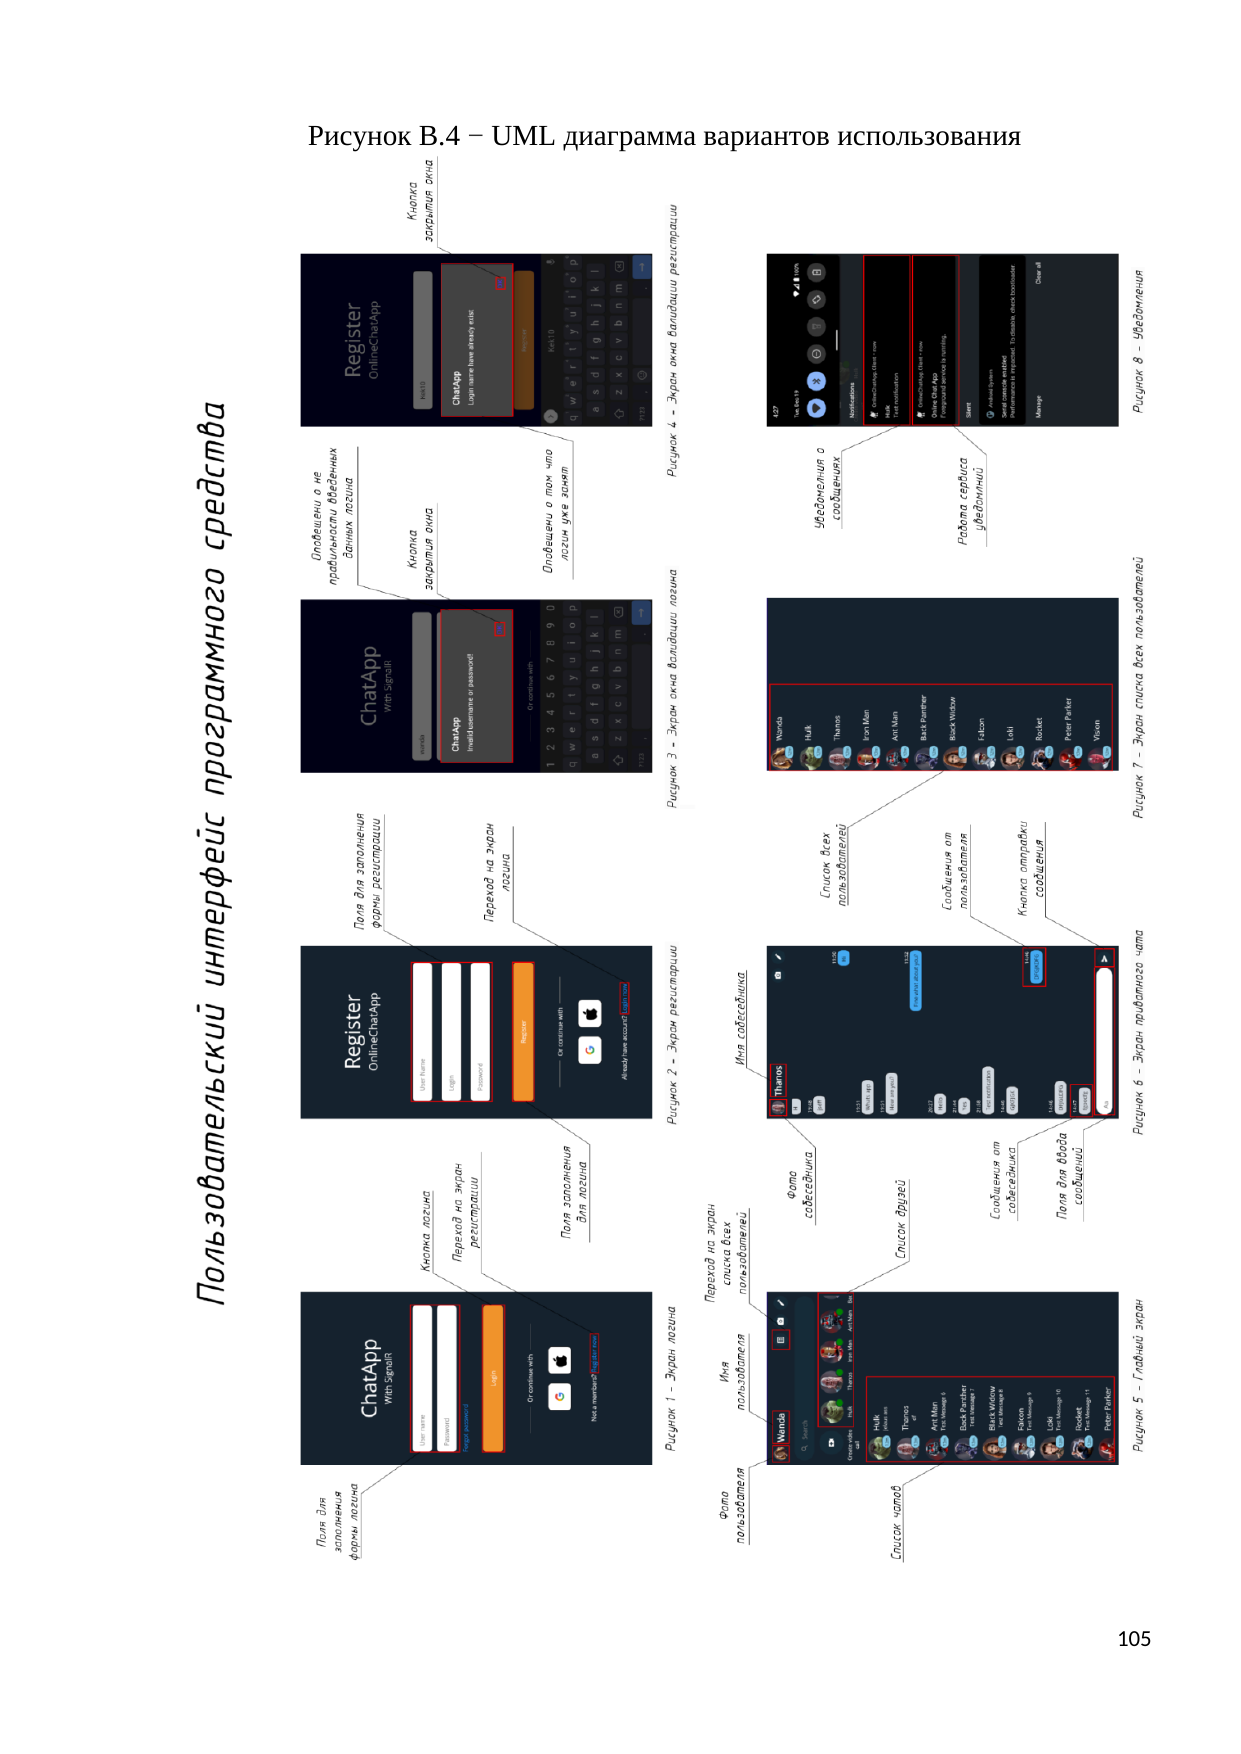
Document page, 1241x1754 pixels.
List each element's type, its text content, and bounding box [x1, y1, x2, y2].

picture [185, 157, 1148, 1569]
text Рисунок В.4 − UML диаграмма вариантов использования [177, 118, 1152, 152]
